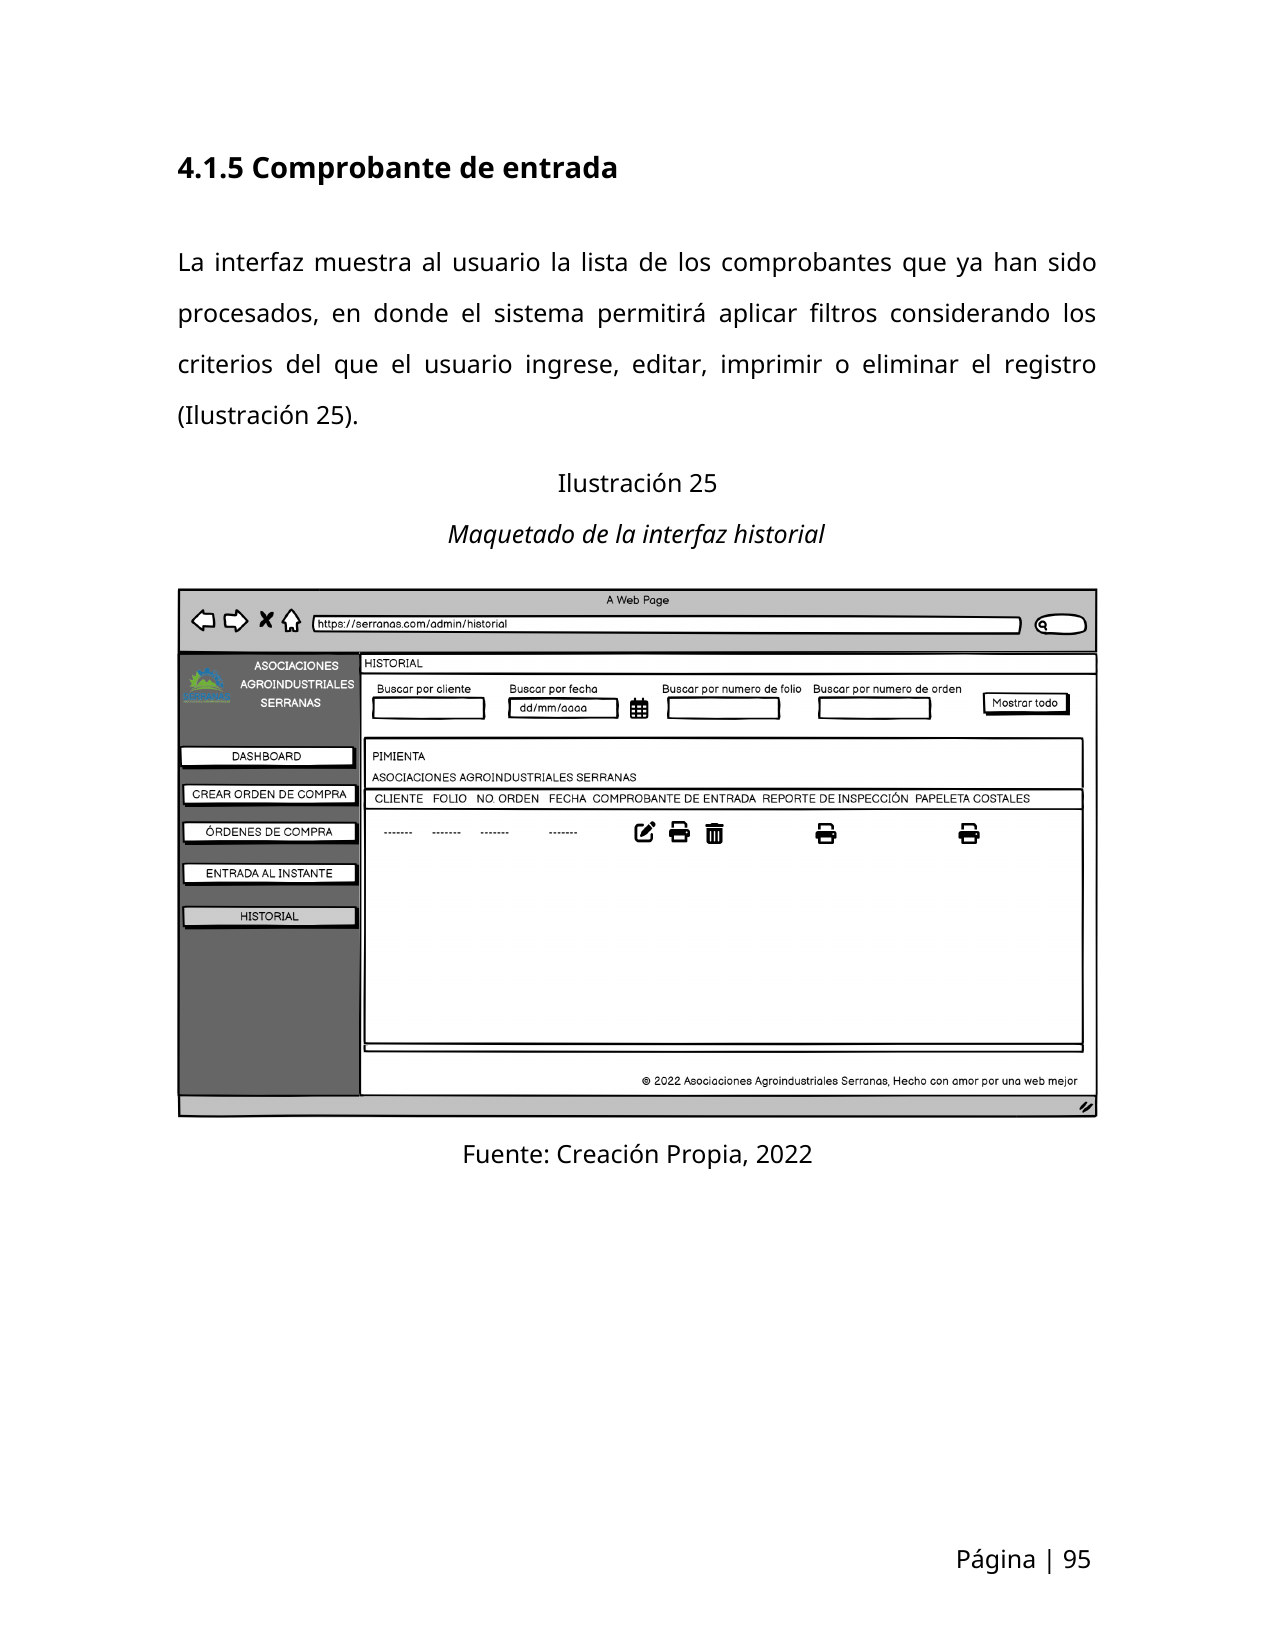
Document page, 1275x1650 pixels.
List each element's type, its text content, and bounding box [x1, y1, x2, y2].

subtitle 4.1.5 Comprobante de entrada [177, 148, 1098, 187]
picture [177, 588, 1098, 1118]
text Ilustración 25 Maquetado de la interfaz historial [177, 466, 1098, 551]
text Fuente: Creación Propia, 2022 [177, 1137, 1098, 1171]
text La interfaz muestra al usuario la lista de los comprobantes que ya han sido procesados, en donde el sistema permitirá aplicar filtros considerando los criterios del que el usuario ingrese, editar, imprimir o eliminar el registro (Ilustración 25). [177, 245, 1098, 432]
